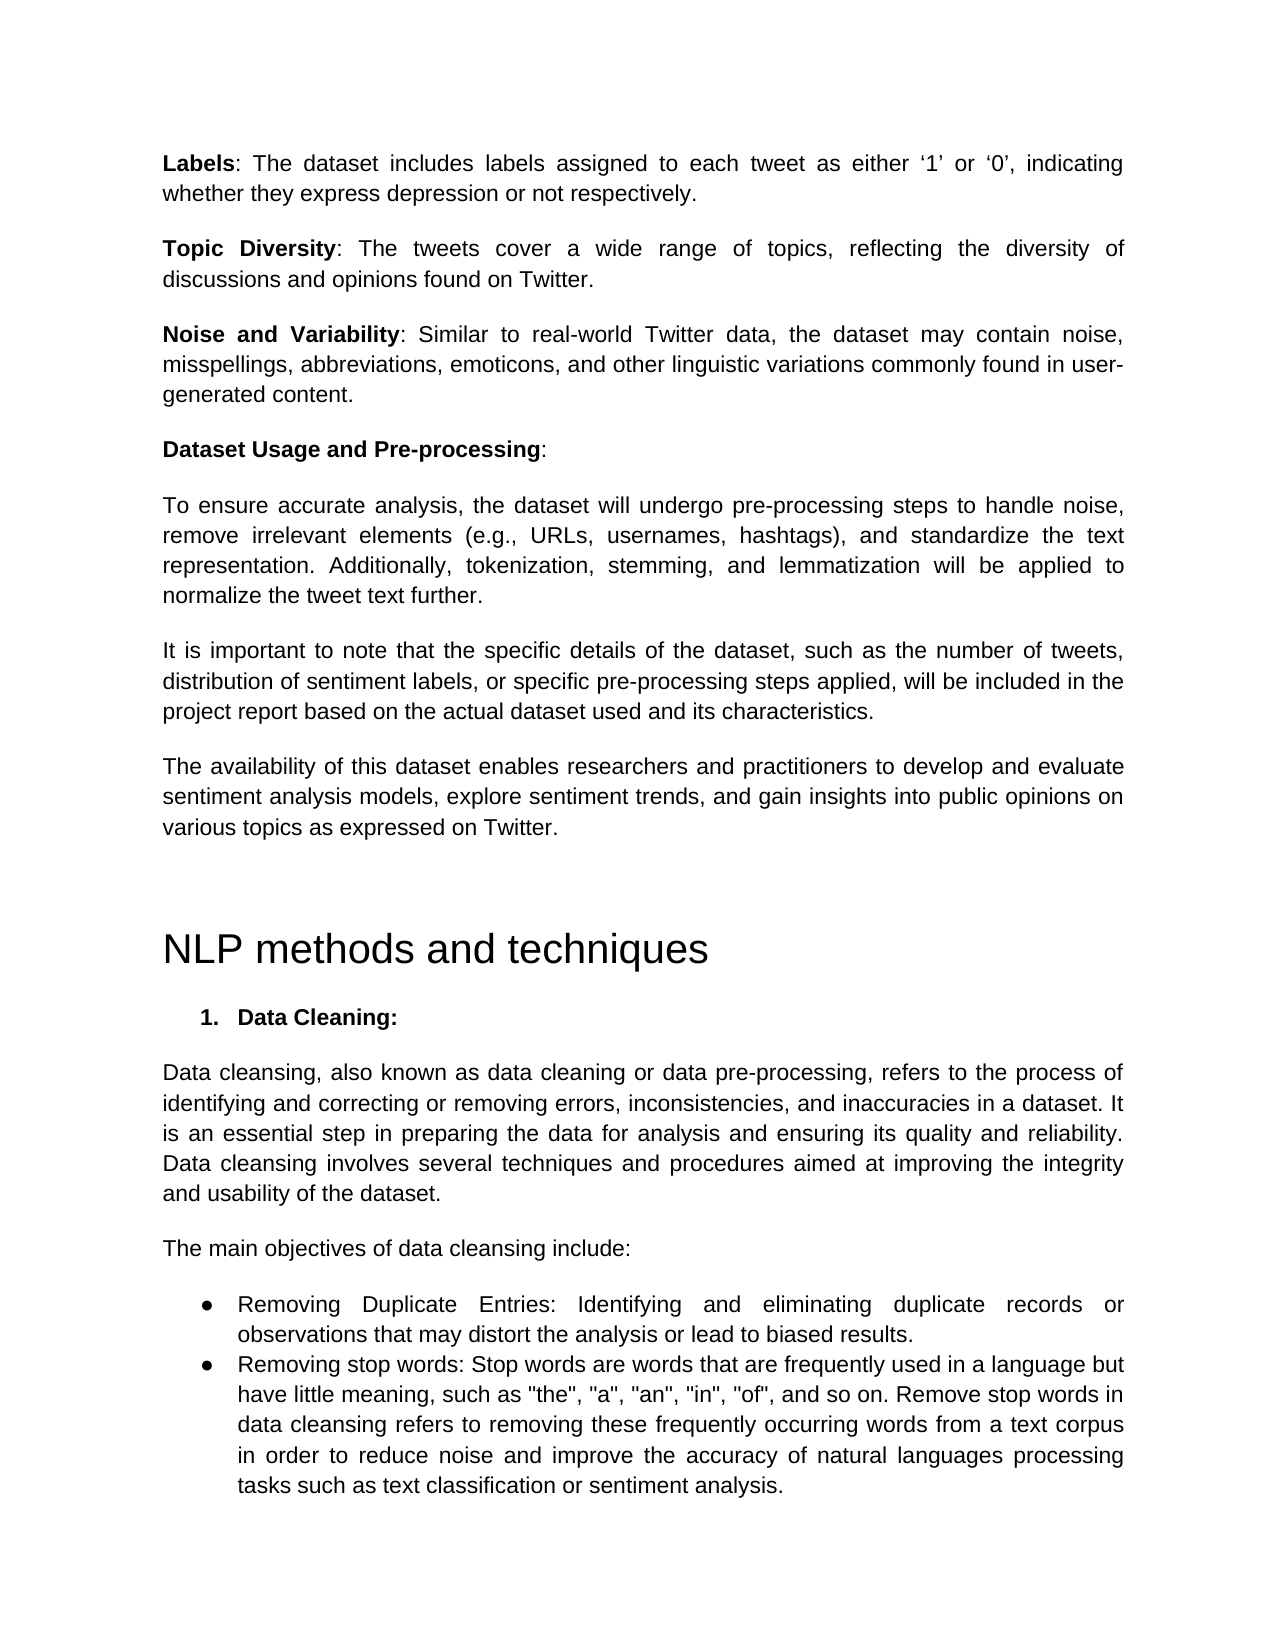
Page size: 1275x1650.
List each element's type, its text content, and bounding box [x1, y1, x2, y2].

text It is important to note that the specific details of the dataset, such as the number of tweets, distribution of sentiment labels, or specific pre-processing steps applied, will be included in the project report based on the actual dataset used and its characteristics. [162, 637, 1125, 724]
text Labels: The dataset includes labels assigned to each tweet as either ‘1’ or ‘0’, indicating whether they express depression or not respectively. [162, 150, 1125, 207]
text The main objectives of data cleansing include: [162, 1235, 1125, 1262]
text Dataset Usage and Pre-processing: [162, 436, 1125, 463]
text 1. Data Cleaning: [200, 1004, 1125, 1030]
text Noise and Variability: Similar to real-world Twitter data, the dataset may contain noise, misspellings, abbreviations, emoticons, and other linguistic variations commonly found in user-generated content. [162, 321, 1125, 408]
text The availability of this dataset enables researchers and practitioners to develop and evaluate sentiment analysis models, explore sentiment trends, and gain insights into public opinions on various topics as expressed on Twitter. [162, 753, 1125, 840]
text Data cleansing, also known as data cleaning or data pre-processing, refers to the process of identifying and correcting or removing errors, inconsistencies, and inaccuracies in a dataset. It is an essential step in preparing the data for analysis and ensuring its quality and reliability. Data cleansing involves several techniques and procedures aimed at improving the integrity and usability of the dataset. [162, 1059, 1125, 1206]
text To ensure accurate analysis, the dataset will undergo pre-processing steps to handle noise, remove irrelevant elements (e.g., URLs, usernames, hashtags), and standardize the text representation. Additionally, tokenization, stemming, and lemmatization will be applied to normalize the tweet text further. [162, 492, 1125, 609]
list Removing Duplicate Entries: Identifying and eliminating duplicate records or observations that may distort the analysis or lead to biased results. [200, 1291, 1125, 1347]
subtitle NLP methods and techniques [162, 924, 1125, 972]
list Removing stop words: Stop words are words that are frequently used in a language but have little meaning, such as "the", "a", "an", "in", "of", and so on. Remove stop words in data cleansing refers to removing these frequently occurring words from a text corpus in order to reduce noise and improve the accuracy of natural languages processing tasks such as text classification or sentiment analysis. [200, 1351, 1125, 1498]
text Topic Diversity: The tweets cover a wide range of topics, reflecting the diversity of discussions and opinions found on Twitter. [162, 235, 1125, 292]
